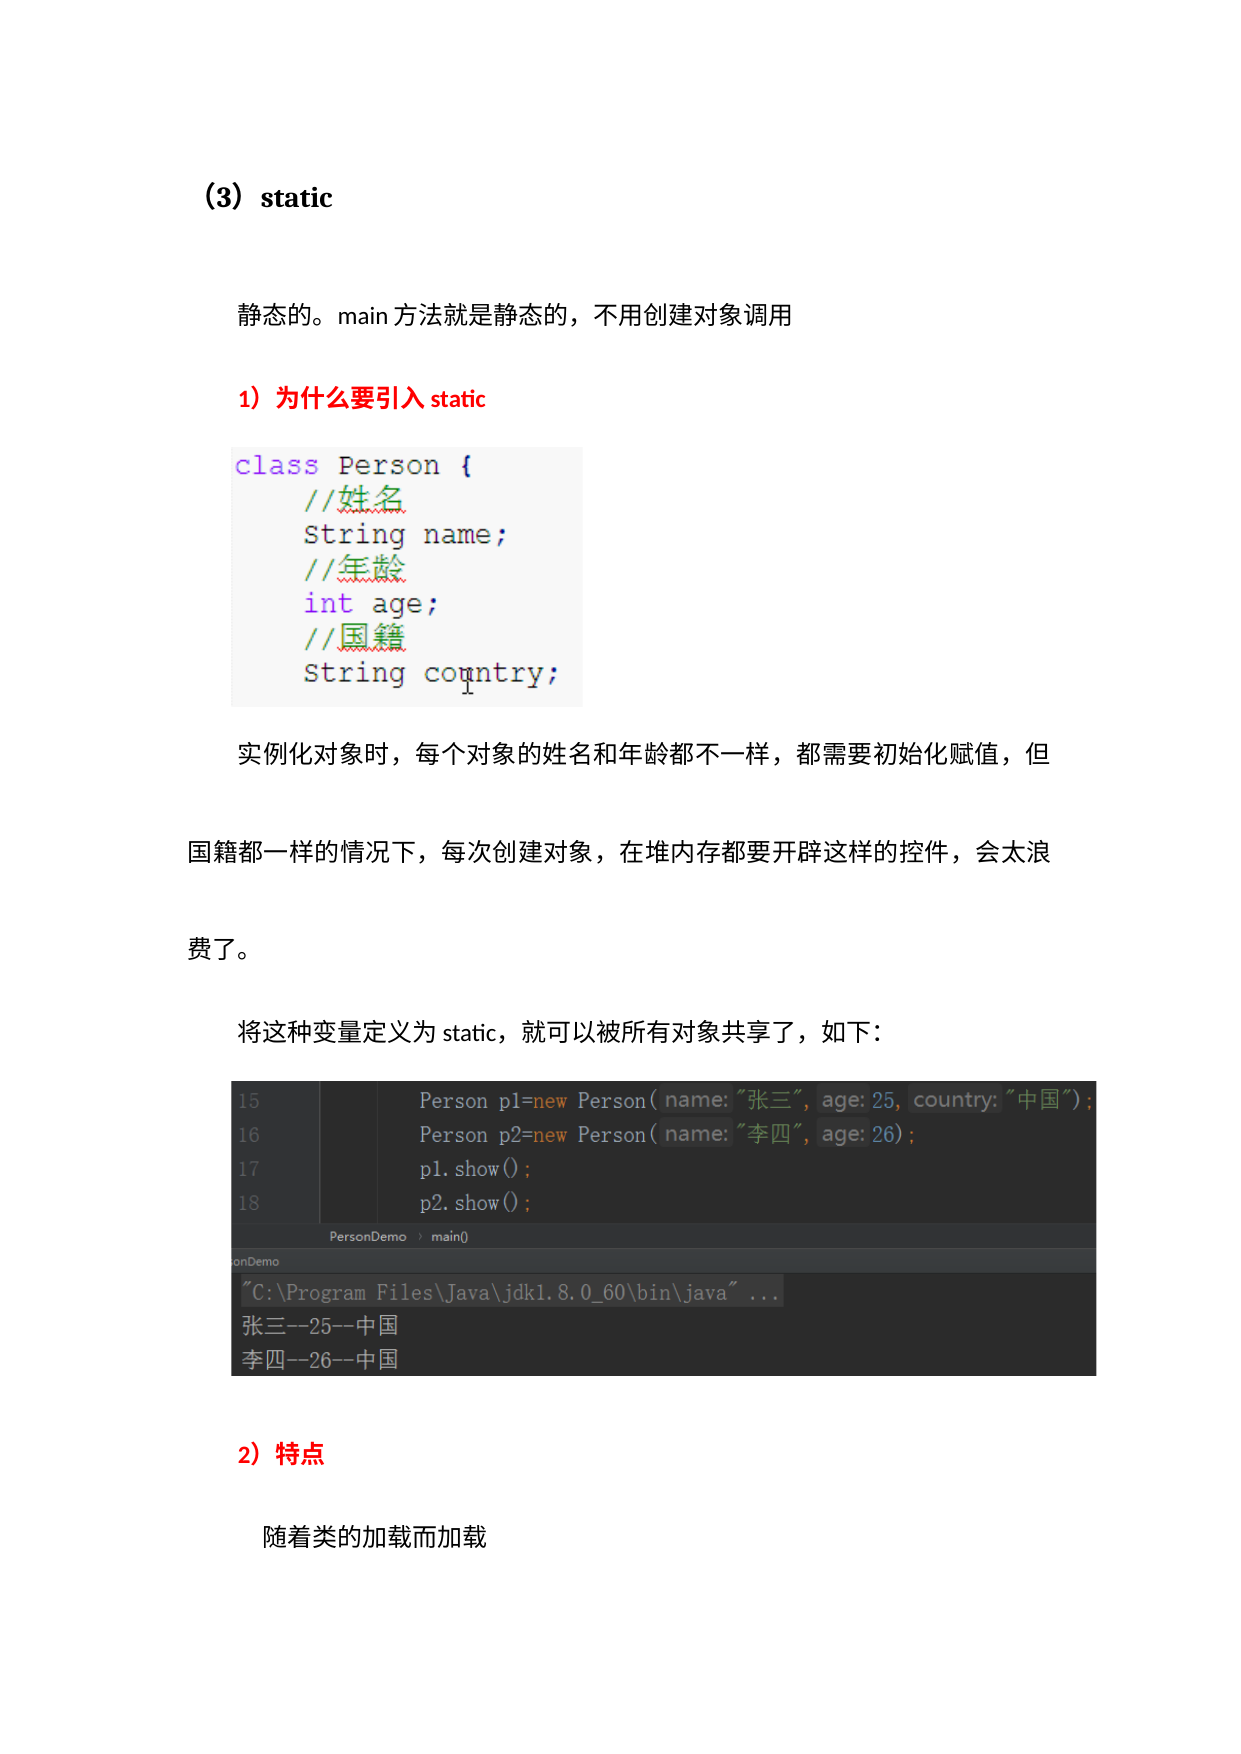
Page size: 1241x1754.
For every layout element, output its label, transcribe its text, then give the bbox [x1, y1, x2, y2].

picture [231, 447, 583, 707]
text 随着类的加载而加载 [187, 1503, 1053, 1568]
text 将这种变量定义为static，就可以被所有对象共享了，如下： [187, 998, 1053, 1063]
text 1）为什么要引入static [187, 364, 1053, 429]
text 静态的。main方法就是静态的，不用创建对象调用 [187, 281, 1053, 346]
picture [231, 1081, 1097, 1376]
subtitle （3）static [187, 162, 1053, 227]
text 实例化对象时，每个对象的姓名和年龄都不一样，都需要初始化赋值，但国籍都一样的情况下，每次创建对象，在堆内存都要开辟这样的控件，会太浪费了。 [187, 720, 1053, 980]
text 2）特点 [187, 1420, 1053, 1485]
